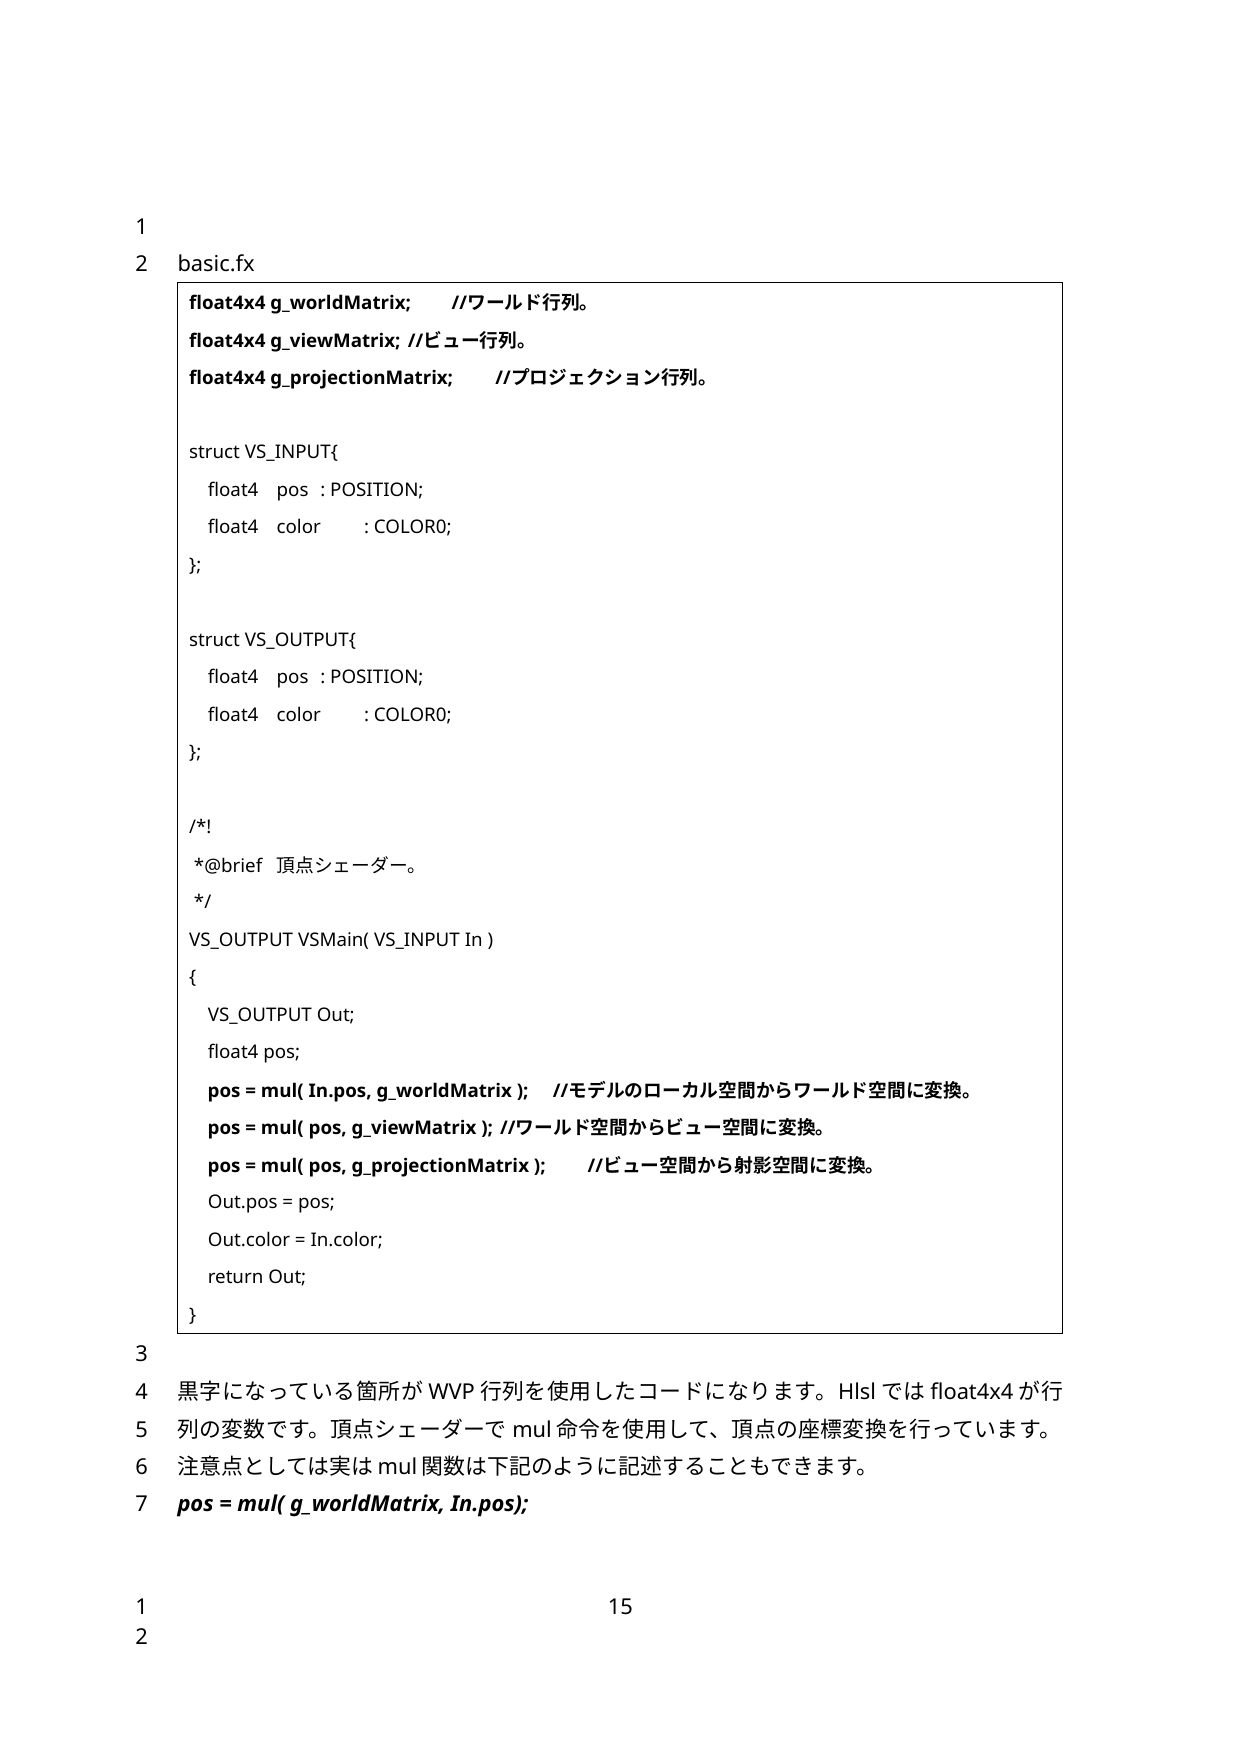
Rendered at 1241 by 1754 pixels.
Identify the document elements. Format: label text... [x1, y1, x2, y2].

table_header float4x4 g_worldMatrix; //ワールド行列。 float4x4 g_viewMatrix; //ビュー行列。 float4x4 g_projectionMatrix; //プロジェクション行列。 struct VS_INPUT{ float4 pos : POSITION; float4 color : COLOR0; }; struct VS_OUTPUT{ float4 pos : POSITION; float4 color : COLOR0; }; /*! *@brief 頂点シェーダー。 */ VS_OUTPUT VSMain( VS_INPUT In ) { VS_OUTPUT Out; float4 pos; pos = mul( In.pos, g_worldMatrix ); //モデルのローカル空間からワールド空間に変換。 pos = mul( pos, g_viewMatrix ); //ワールド空間からビュー空間に変換。 pos = mul( pos, g_projectionMatrix ); //ビュー空間から射影空間に変換。 Out.pos = pos; Out.color = In.color; return Out; } [178, 283, 1062, 1333]
text pos = mul( g_worldMatrix, In.pos); [177, 1484, 1063, 1521]
text 黒字になっている箇所がWVP行列を使用したコードになります。Hlslではfloat4x4が行列の変数です。頂点シェーダーでmul命令を使用して、頂点の座標変換を行っています。注意点としては実はmul関数は下記のように記述することもできます。 [177, 1371, 1063, 1484]
text basic.fx [177, 244, 1063, 282]
